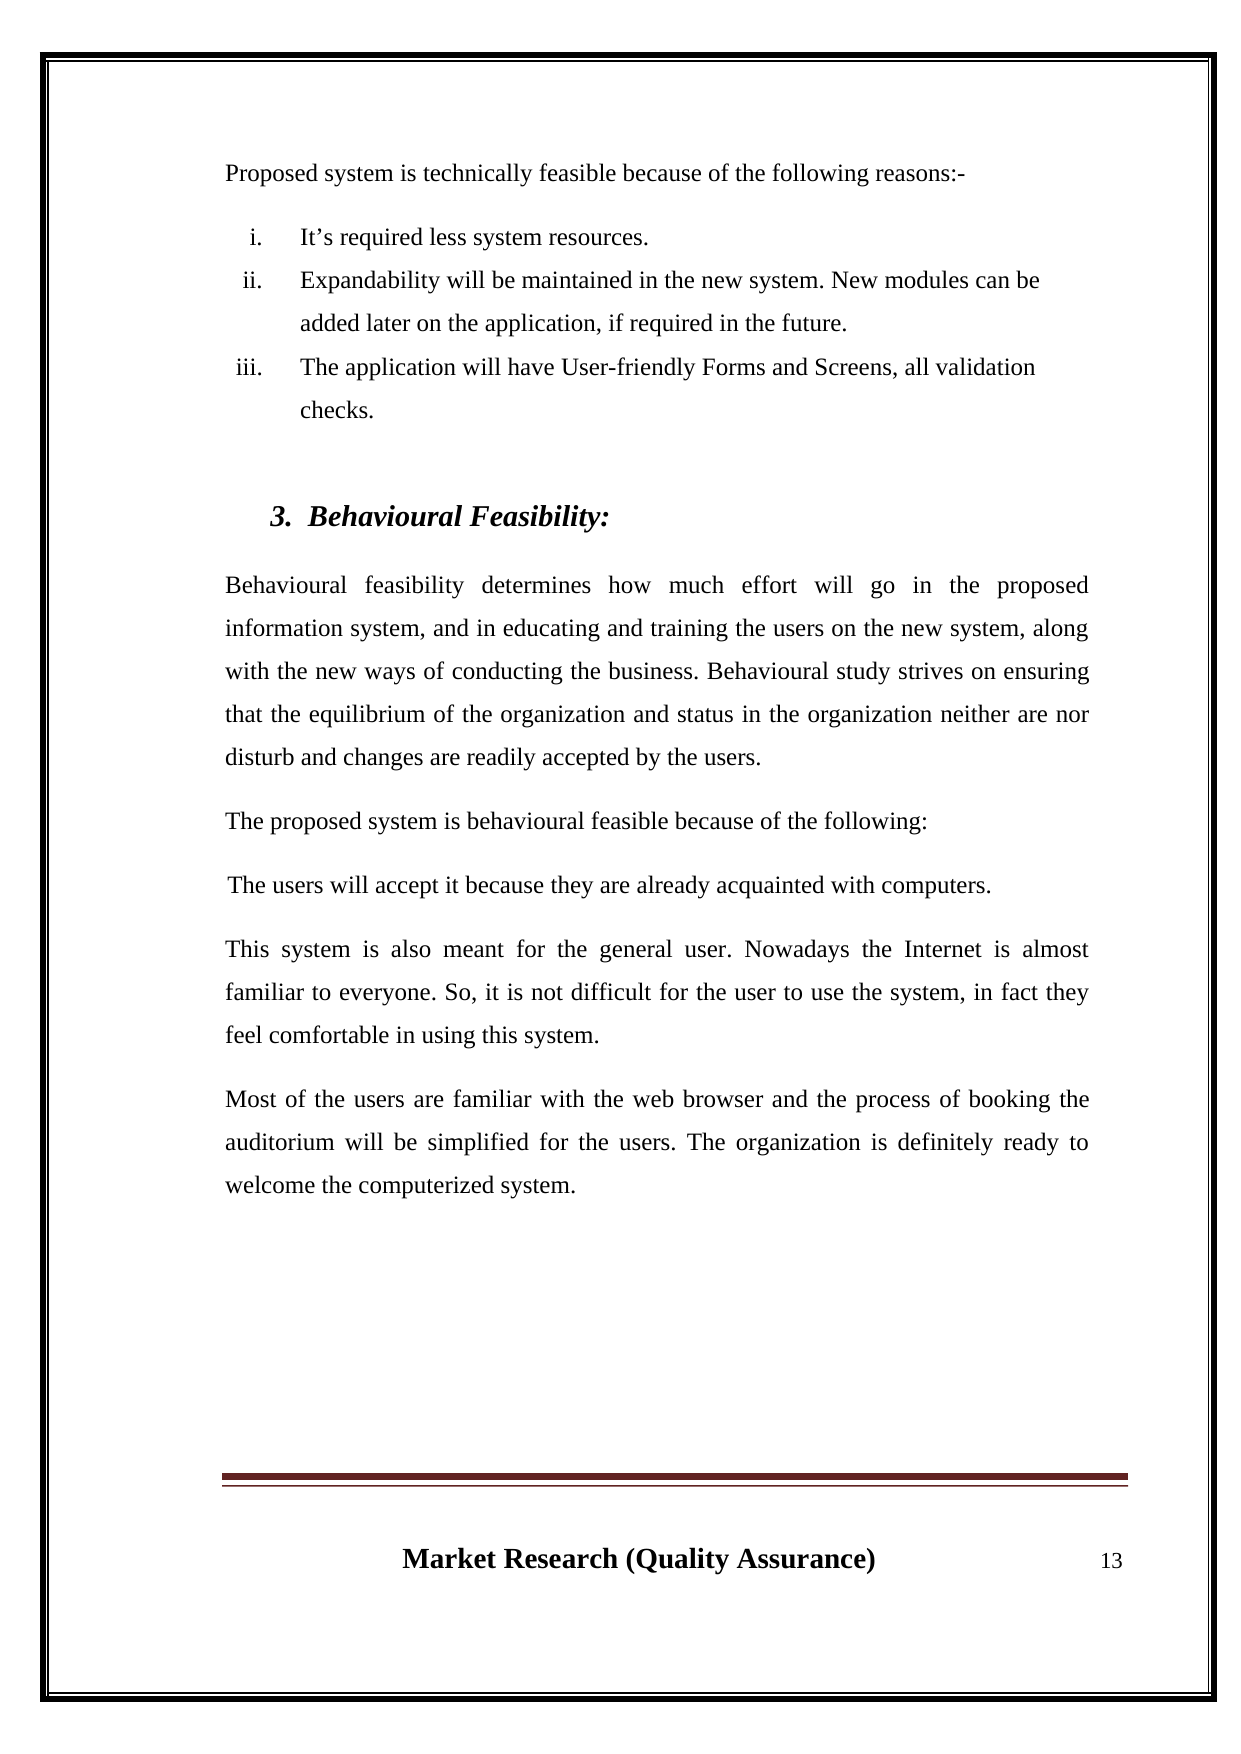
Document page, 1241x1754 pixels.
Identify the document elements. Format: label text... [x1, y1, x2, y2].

text The proposed system is behavioural feasible because of the following: [225, 806, 1208, 835]
text Behavioural feasibility determines how much effort will go in the proposed information system, and in educating and training the users on the new system, along with the new ways of conducting the business. Behavioural study strives on ensuring that the equilibrium of the organization and status in the organization neither are nor disturb and changes are readily accepted by the users. [225, 570, 1090, 771]
text The users will accept it because they are already acquainted with computers. [49, 870, 1208, 899]
text Most of the users are familiar with the web browser and the process of booking the auditorium will be simplified for the users. The organization is definitely ready to welcome the computerized system. [225, 1084, 1091, 1199]
list The application will have User-friendly Forms and Screens, all validation checks. [236, 352, 1090, 423]
text Proposed system is technically feasible because of the following reasons:- [225, 158, 1208, 187]
subtitle Behavioural Feasibility: [270, 498, 1208, 533]
list It’s required less system resources. [249, 222, 1208, 251]
list Expandability will be maintained in the new system. New modules can be added later on the application, if required in the future. [242, 265, 1089, 337]
text This system is also meant for the general user. Nowadays the Internet is almost familiar to everyone. So, it is not difficult for the user to use the system, in fact they feel comfortable in using this system. [225, 934, 1090, 1049]
